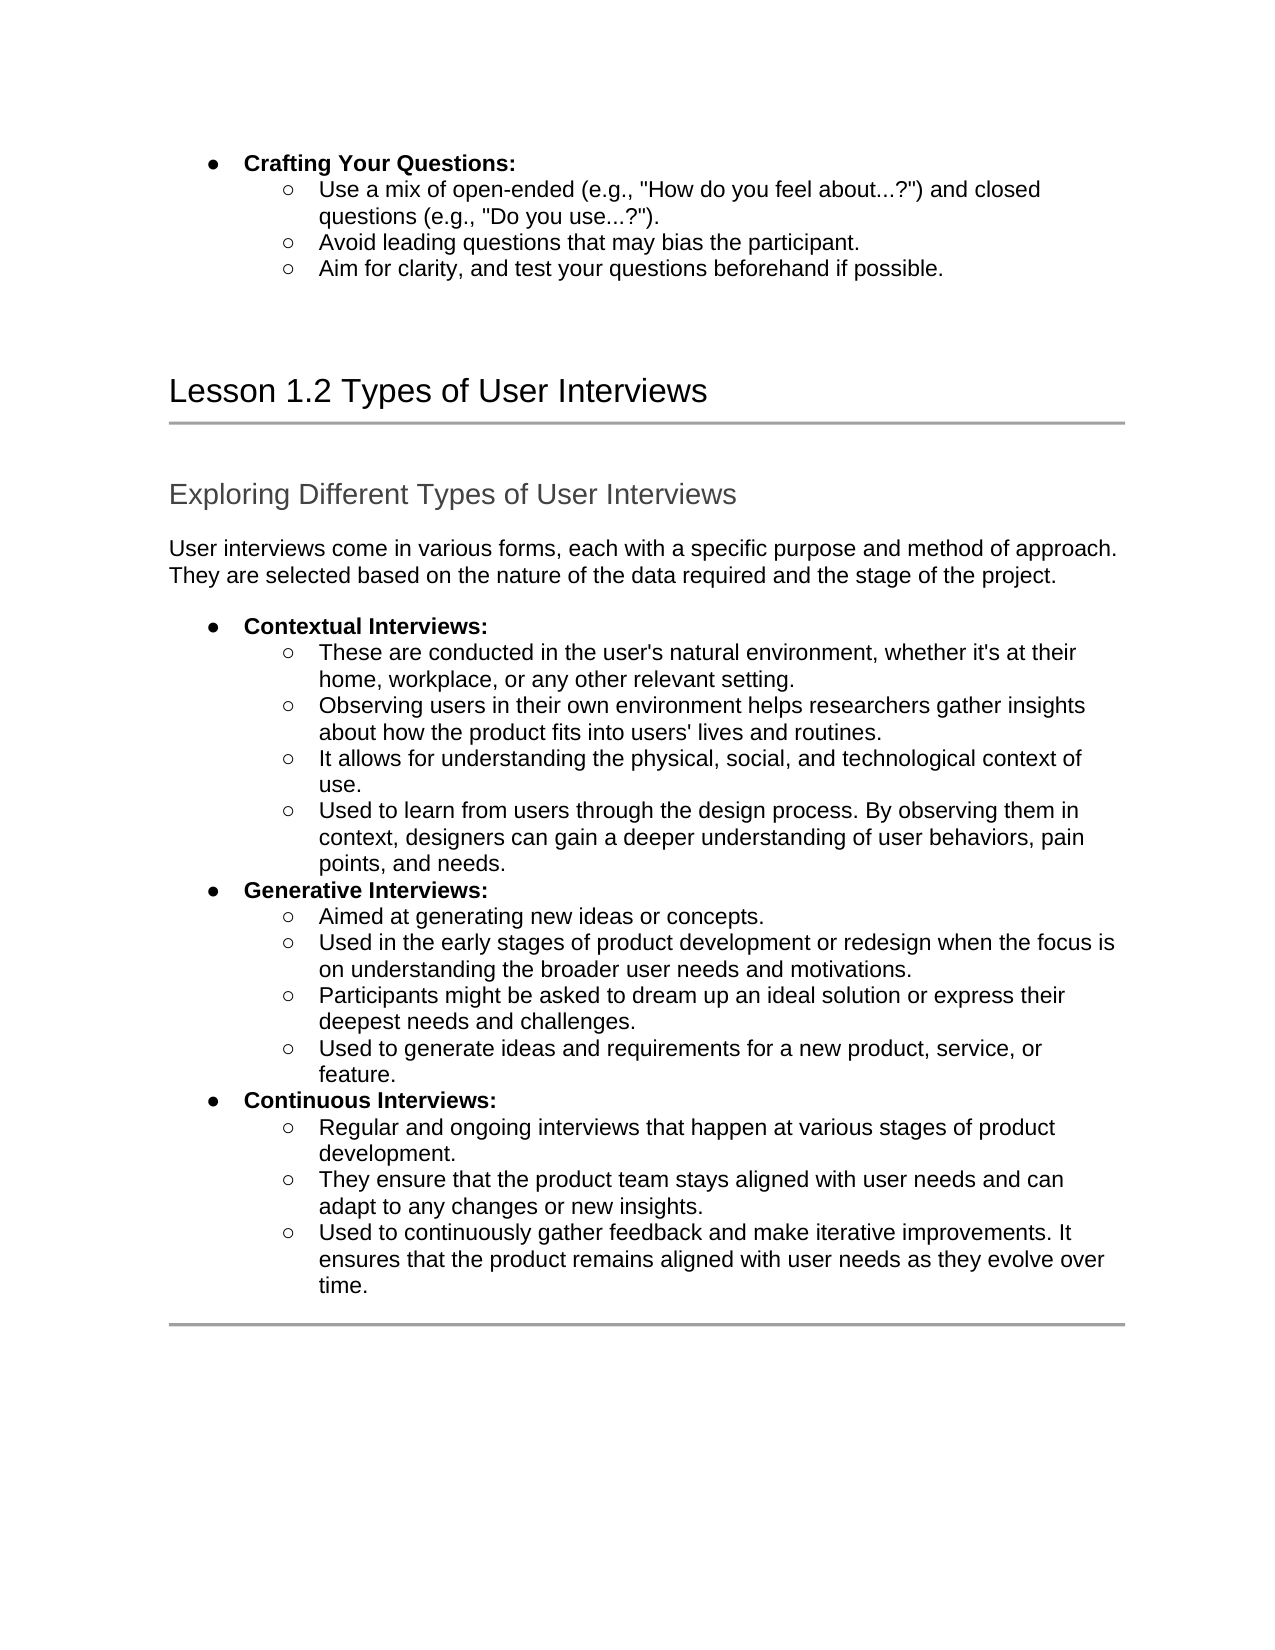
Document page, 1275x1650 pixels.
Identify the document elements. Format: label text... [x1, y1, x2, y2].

list These are conducted in the user's natural environment, whether it's at their home, workplace, or any other relevant setting. [281, 639, 1125, 692]
list Contextual Interviews: [206, 613, 1125, 639]
list Participants might be asked to dream up an ideal solution or express their deepest needs and challenges. [281, 982, 1125, 1035]
list Regular and ongoing interviews that happen at various stages of product development. [281, 1114, 1125, 1166]
text User interviews come in various forms, each with a specific purpose and method of approach. They are selected based on the nature of the data required and the stage of the project. [169, 535, 1125, 588]
list Observing users in their own environment helps researchers gather insights about how the product fits into users' lives and routines. [281, 692, 1125, 745]
list Continuous Interviews: [206, 1087, 1125, 1114]
list Used to learn from users through the design process. By observing them in context, designers can gain a deeper understanding of user behaviors, pain points, and needs. [281, 797, 1125, 877]
subtitle Lesson 1.2 Types of User Interviews [169, 371, 1125, 409]
list It allows for understanding the physical, social, and technological context of use. [281, 745, 1125, 797]
list Aim for clarity, and test your questions beforehand if possible. [281, 255, 1125, 282]
list Crafting Your Questions: [206, 150, 1125, 176]
list Aimed at generating new ideas or concepts. [281, 903, 1125, 929]
subtitle Exploring Different Types of User Interviews [169, 477, 1125, 510]
list Used to generate ideas and requirements for a new product, service, or feature. [281, 1035, 1125, 1087]
list Generative Interviews: [206, 877, 1125, 903]
list Use a mix of open-ended (e.g., "How do you feel about...?") and closed questions (e.g., "Do you use...?"). [281, 176, 1125, 229]
list Used in the early stages of product development or redesign when the focus is on understanding the broader user needs and motivations. [281, 929, 1125, 982]
list They ensure that the product team stays aligned with user needs and can adapt to any changes or new insights. [281, 1166, 1125, 1219]
list Avoid leading questions that may bias the participant. [281, 229, 1125, 255]
list Used to continuously gather feedback and make iterative improvements. It ensures that the product remains aligned with user needs as they evolve over time. [281, 1219, 1125, 1298]
